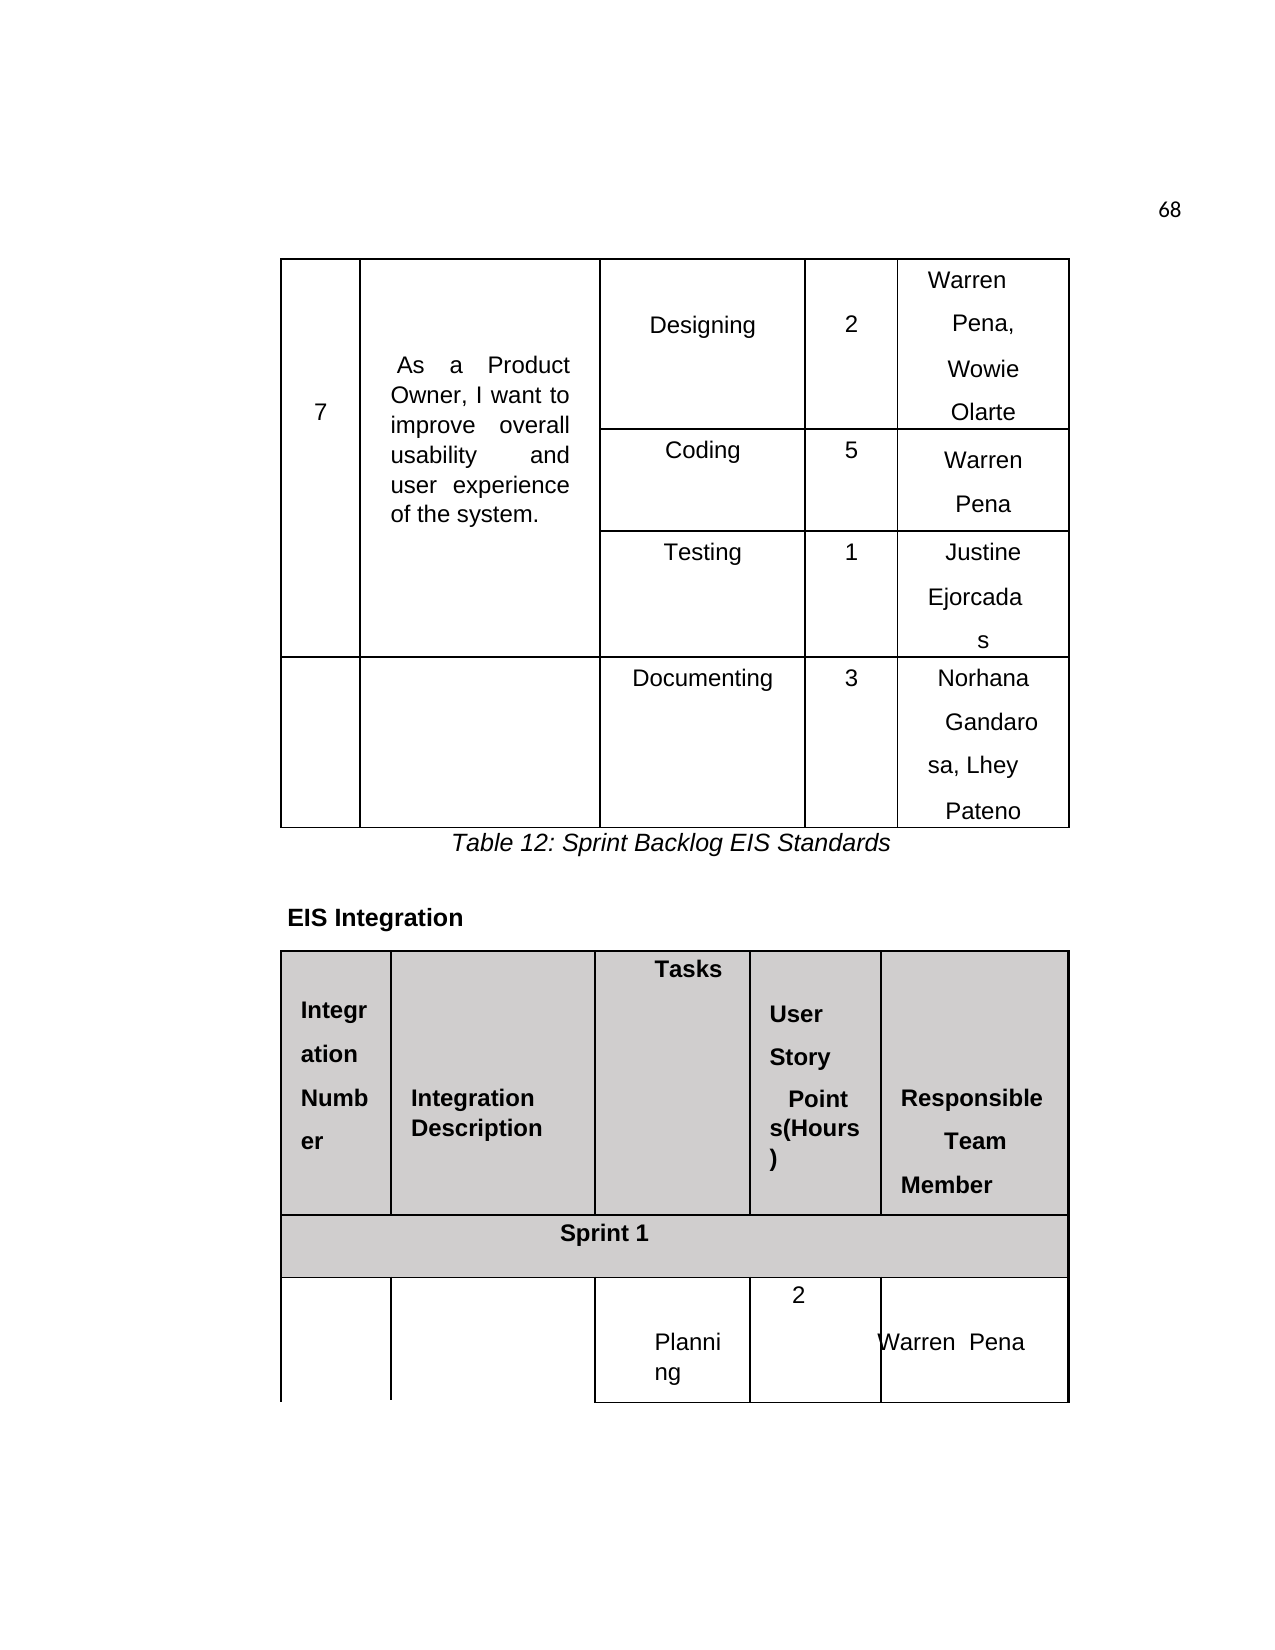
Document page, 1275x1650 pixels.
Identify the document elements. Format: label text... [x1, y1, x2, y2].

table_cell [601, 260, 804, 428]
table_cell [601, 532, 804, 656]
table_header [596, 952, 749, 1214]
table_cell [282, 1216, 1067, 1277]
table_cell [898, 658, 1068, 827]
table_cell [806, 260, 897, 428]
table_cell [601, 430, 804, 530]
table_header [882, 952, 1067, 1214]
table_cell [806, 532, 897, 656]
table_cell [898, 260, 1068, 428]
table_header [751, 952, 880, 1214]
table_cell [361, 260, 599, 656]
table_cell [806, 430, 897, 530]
text EIS Integration [280, 903, 1062, 932]
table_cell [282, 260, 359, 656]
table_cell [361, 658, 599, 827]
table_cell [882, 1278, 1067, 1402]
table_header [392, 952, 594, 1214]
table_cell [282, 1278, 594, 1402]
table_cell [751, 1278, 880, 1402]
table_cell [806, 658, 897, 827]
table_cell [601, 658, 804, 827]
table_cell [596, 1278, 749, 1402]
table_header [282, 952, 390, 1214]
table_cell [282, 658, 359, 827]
text Table 12: Sprint Backlog EIS Standards [280, 828, 1062, 857]
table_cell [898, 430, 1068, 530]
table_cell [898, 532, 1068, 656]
